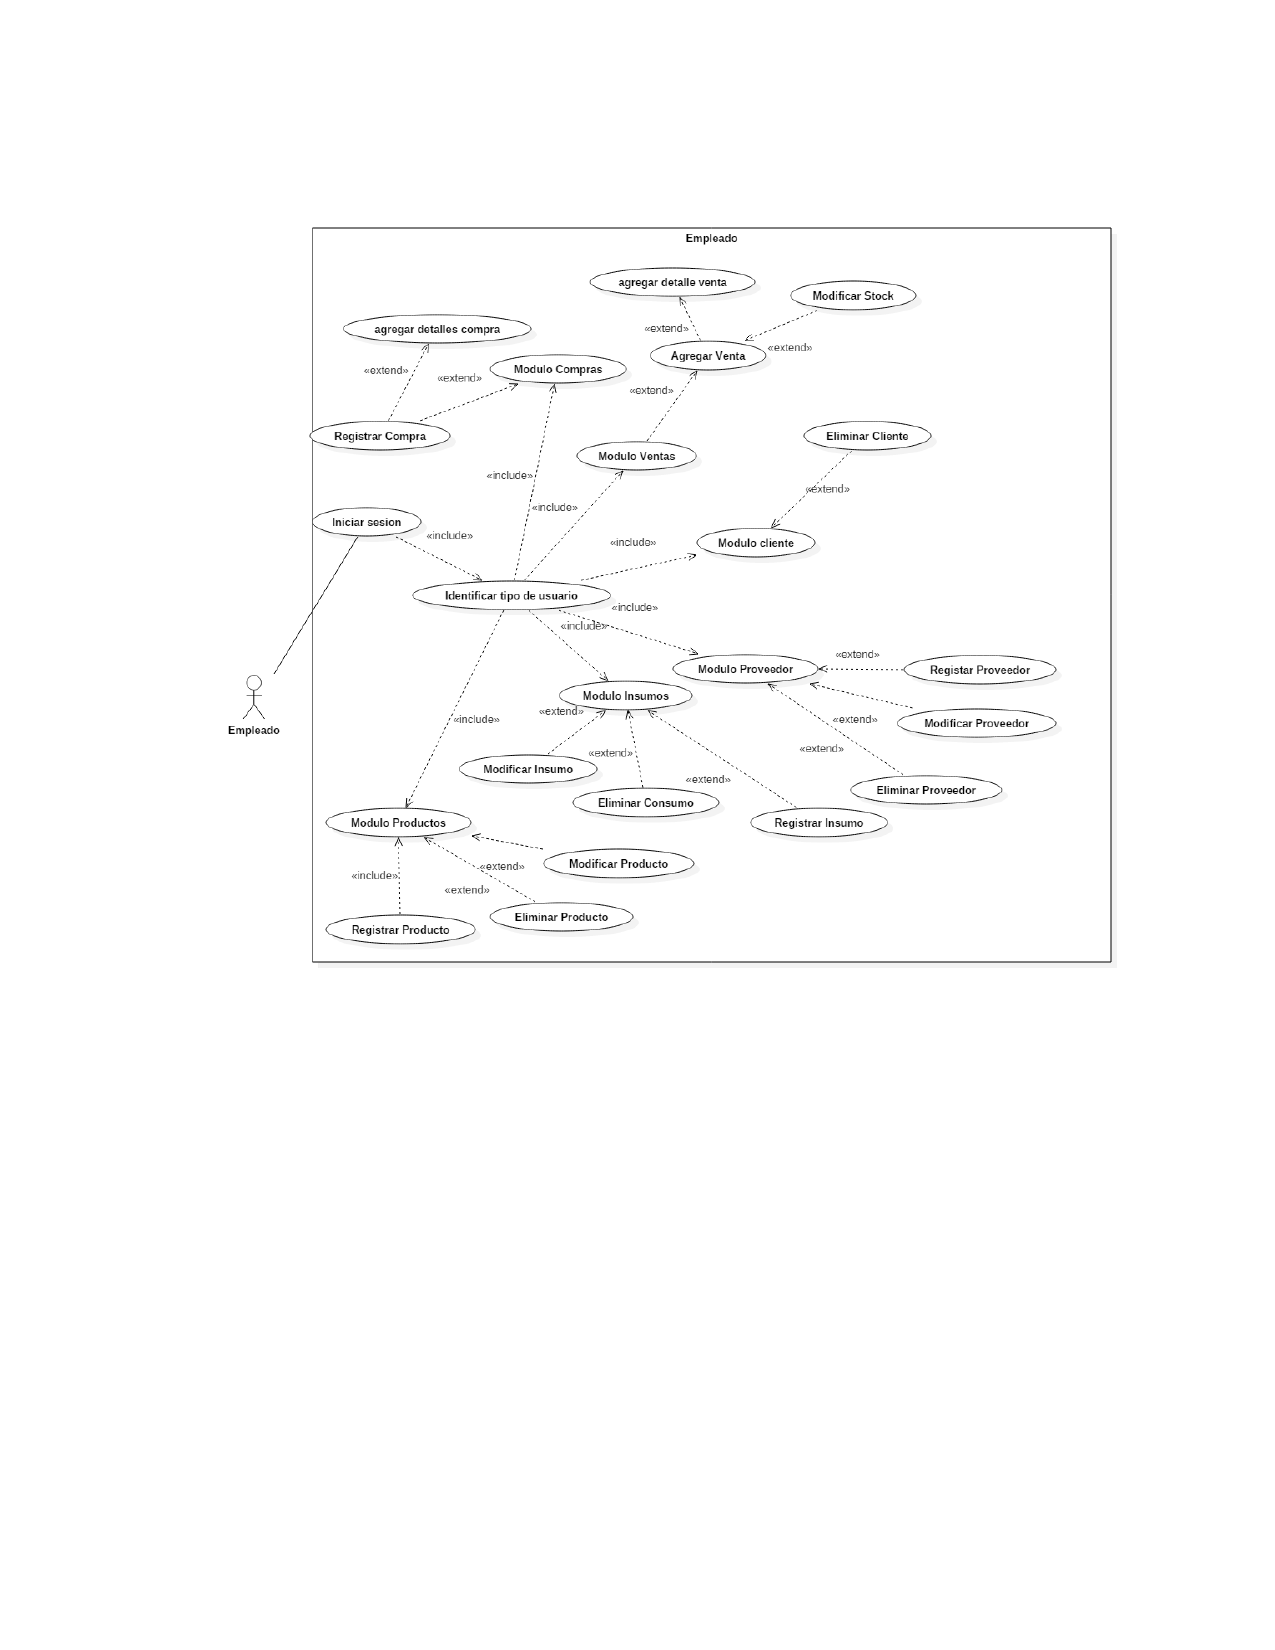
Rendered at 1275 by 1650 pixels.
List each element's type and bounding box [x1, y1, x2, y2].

picture [177, 220, 1144, 995]
